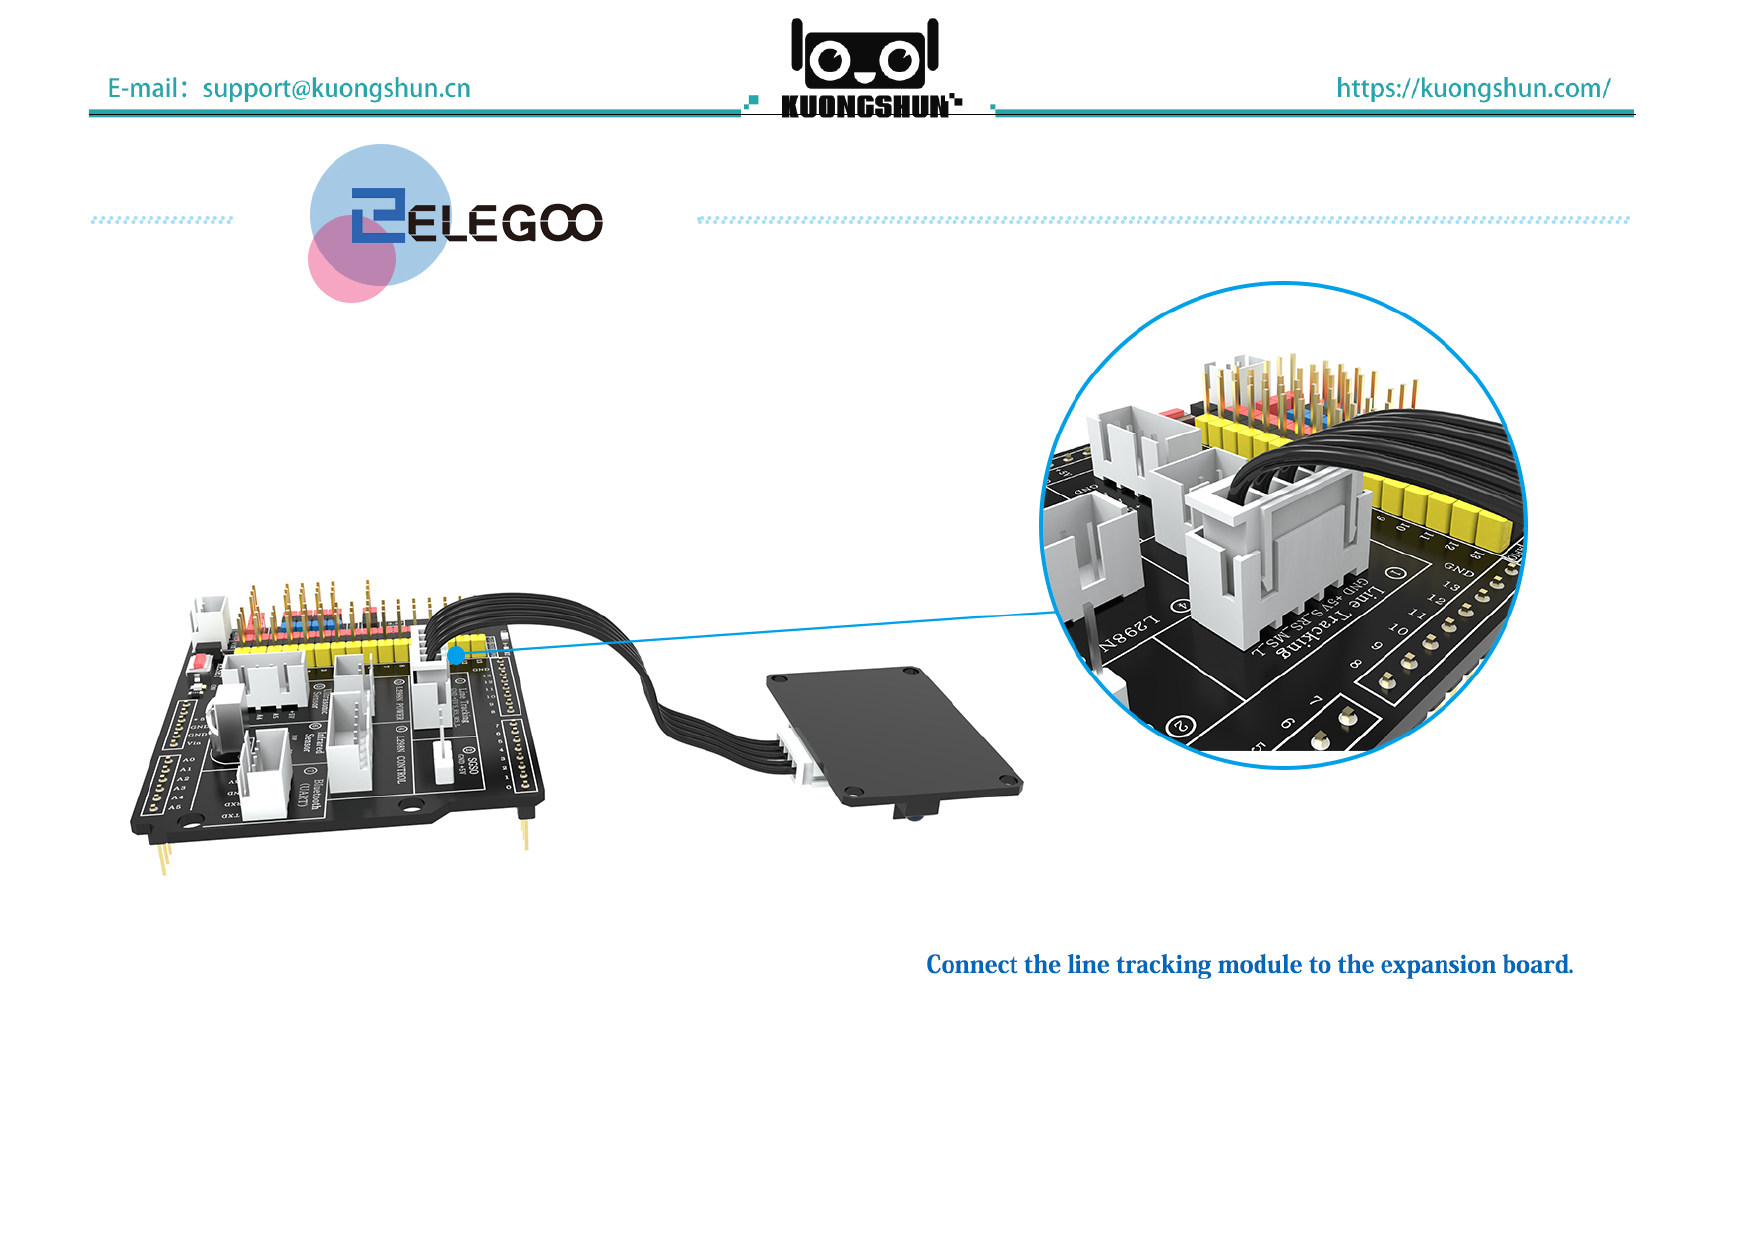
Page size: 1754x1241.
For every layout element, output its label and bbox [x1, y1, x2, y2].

picture [88, 0, 1634, 1107]
